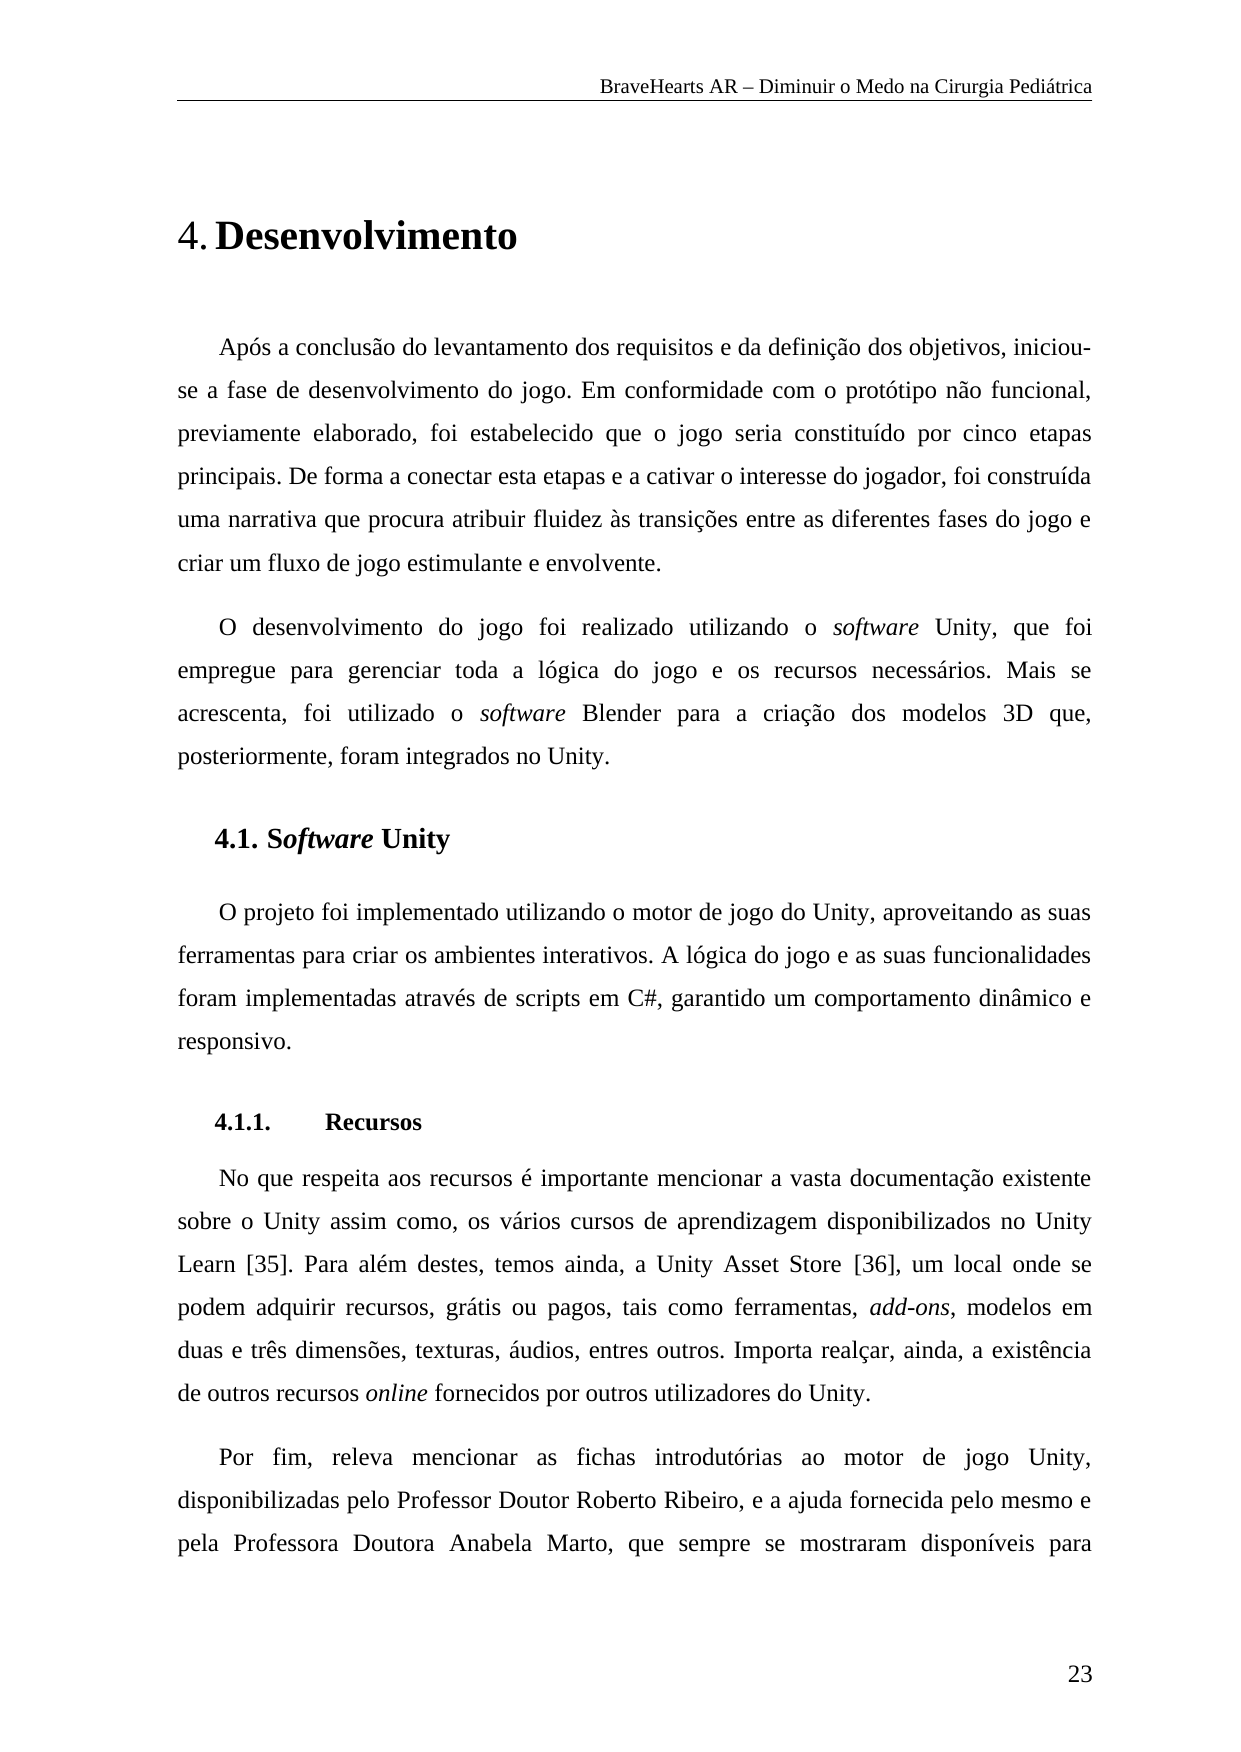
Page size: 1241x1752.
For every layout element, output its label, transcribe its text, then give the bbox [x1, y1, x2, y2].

subtitle Software Unity [214, 822, 1092, 855]
text No que respeita aos recursos é importante mencionar a vasta documentação existente sobre o Unity assim como, os vários cursos de aprendizagem disponibilizados no Unity Learn [35]. Para além destes, temos ainda, a Unity Asset Store [36], um local onde se podem adquirir recursos, grátis ou pagos, tais como ferramentas, add-ons, modelos em duas e três dimensões, texturas, áudios, entres outros. Importa realçar, ainda, a existência de outros recursos online fornecidos por outros utilizadores do Unity. [177, 1163, 1092, 1407]
text O desenvolvimento do jogo foi realizado utilizando o software Unity, que foi empregue para gerenciar toda a lógica do jogo e os recursos necessários. Mais se acrescenta, foi utilizado o software Blender para a criação dos modelos 3D que, posteriormente, foram integrados no Unity. [177, 612, 1092, 770]
text O projeto foi implementado utilizando o motor de jogo do Unity, aproveitando as suas ferramentas para criar os ambientes interativos. A lógica do jogo e as suas funcionalidades foram implementadas através de scripts em C#, garantido um comportamento dinâmico e responsivo. [177, 897, 1092, 1055]
subtitle Desenvolvimento [177, 210, 1092, 258]
subtitle Recursos [214, 1107, 1092, 1136]
text Após a conclusão do levantamento dos requisitos e da definição dos objetivos, iniciou-se a fase de desenvolvimento do jogo. Em conformidade com o protótipo não funcional, previamente elaborado, foi estabelecido que o jogo seria constituído por cinco etapas principais. De forma a conectar esta etapas e a cativar o interesse do jogador, foi construída uma narrativa que procura atribuir fluidez às transições entre as diferentes fases do jogo e criar um fluxo de jogo estimulante e envolvente. [177, 332, 1092, 576]
